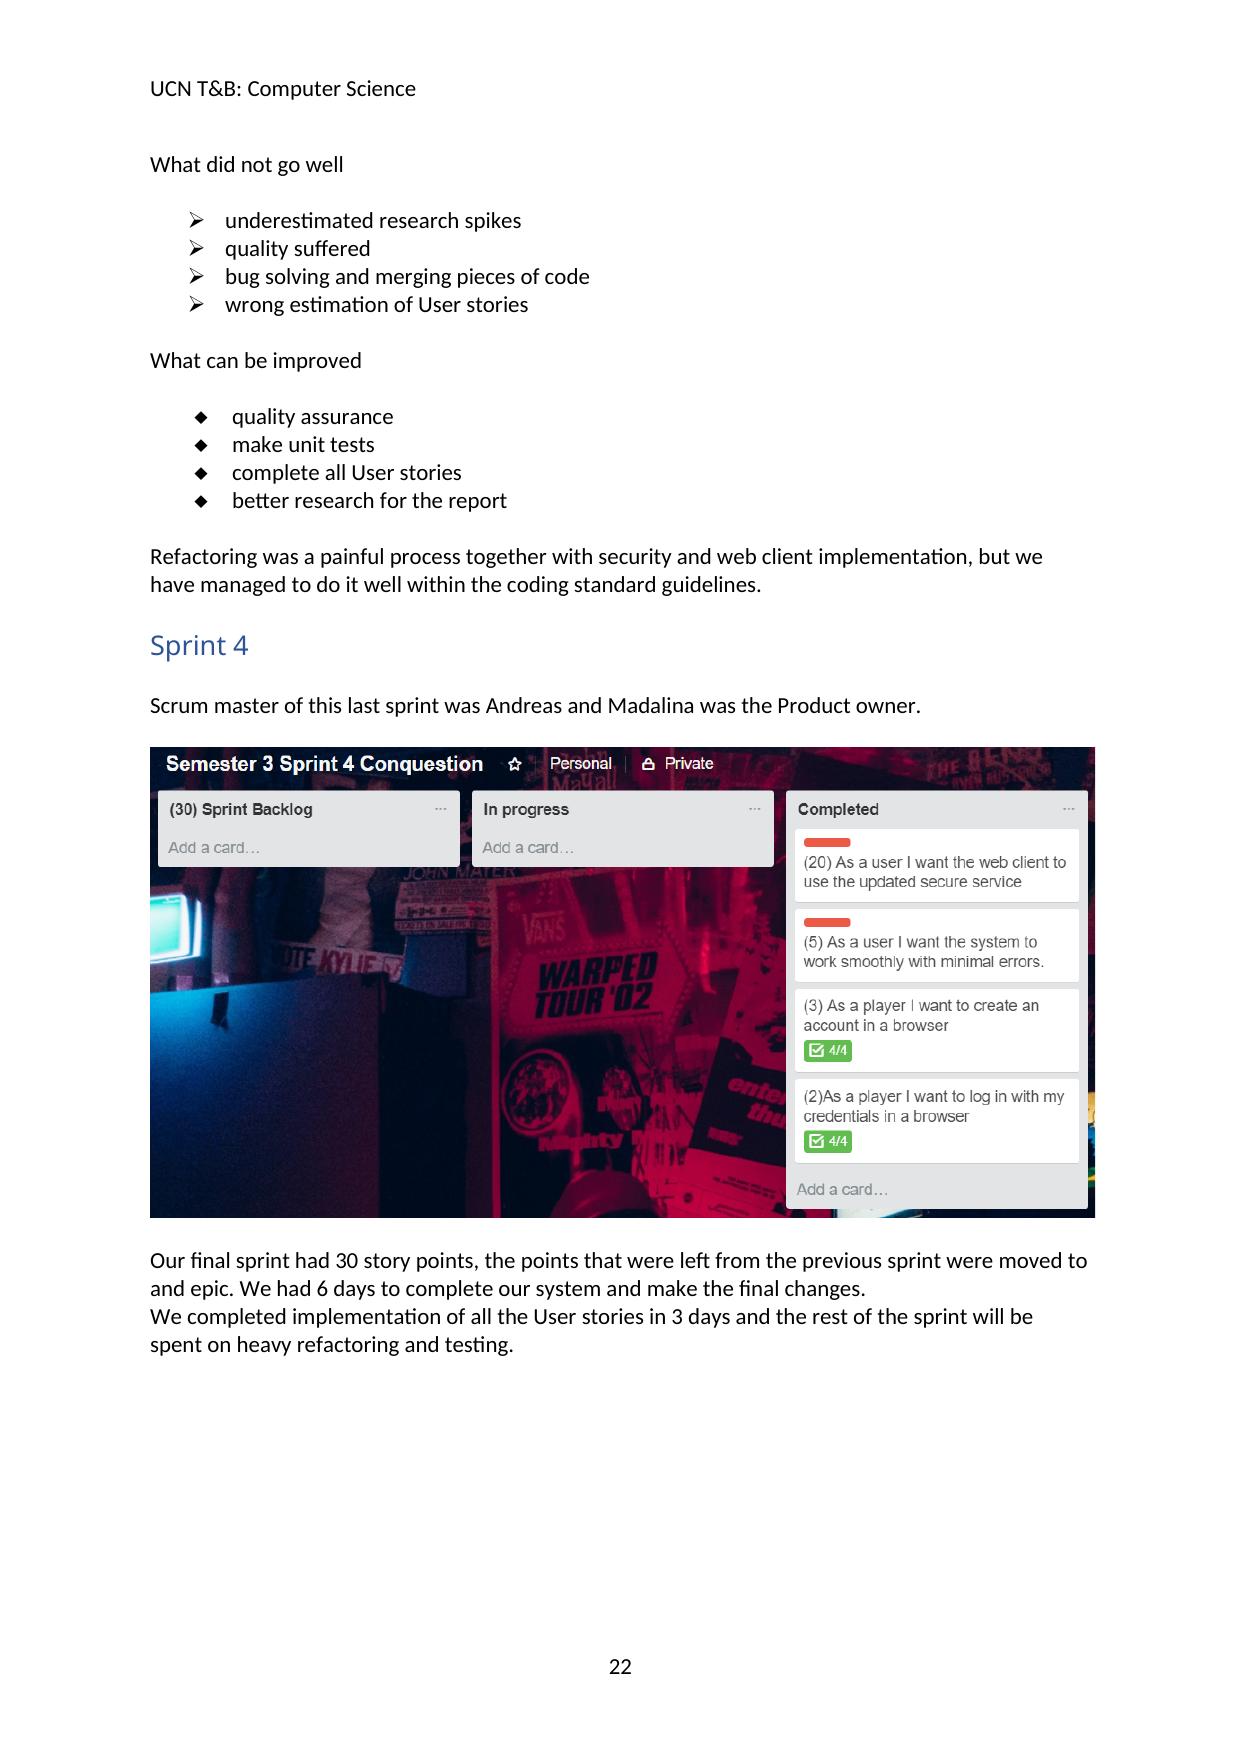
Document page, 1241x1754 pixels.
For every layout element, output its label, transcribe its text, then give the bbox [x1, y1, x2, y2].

list underestimated research spikes [187, 206, 1090, 234]
list make unit tests [194, 430, 1090, 458]
text We completed implementation of all the User stories in 3 days and the rest of the sprint will be spent on heavy refactoring and testing. [150, 1302, 1090, 1358]
list wrong estimation of User stories [187, 290, 1090, 318]
list quality assurance [194, 402, 1090, 430]
list complete all User stories [194, 458, 1090, 486]
list better research for the report [194, 486, 1090, 514]
picture [150, 747, 1096, 1218]
list quality suffered [187, 234, 1090, 262]
list bug solving and merging pieces of code [187, 262, 1090, 290]
text Our final sprint had 30 story points, the points that were left from the previous sprint were moved to and epic. We had 6 days to complete our system and make the final changes. [150, 1246, 1090, 1302]
text Refactoring was a painful process together with security and web client implementation, but we have managed to do it well within the coding standard guidelines. [150, 542, 1090, 598]
text What can be improved [150, 346, 1090, 374]
subtitle Sprint 4 [150, 626, 1090, 663]
text What did not go well [150, 150, 1090, 178]
text Scrum master of this last sprint was Andreas and Madalina was the Product owner. [150, 691, 1090, 719]
